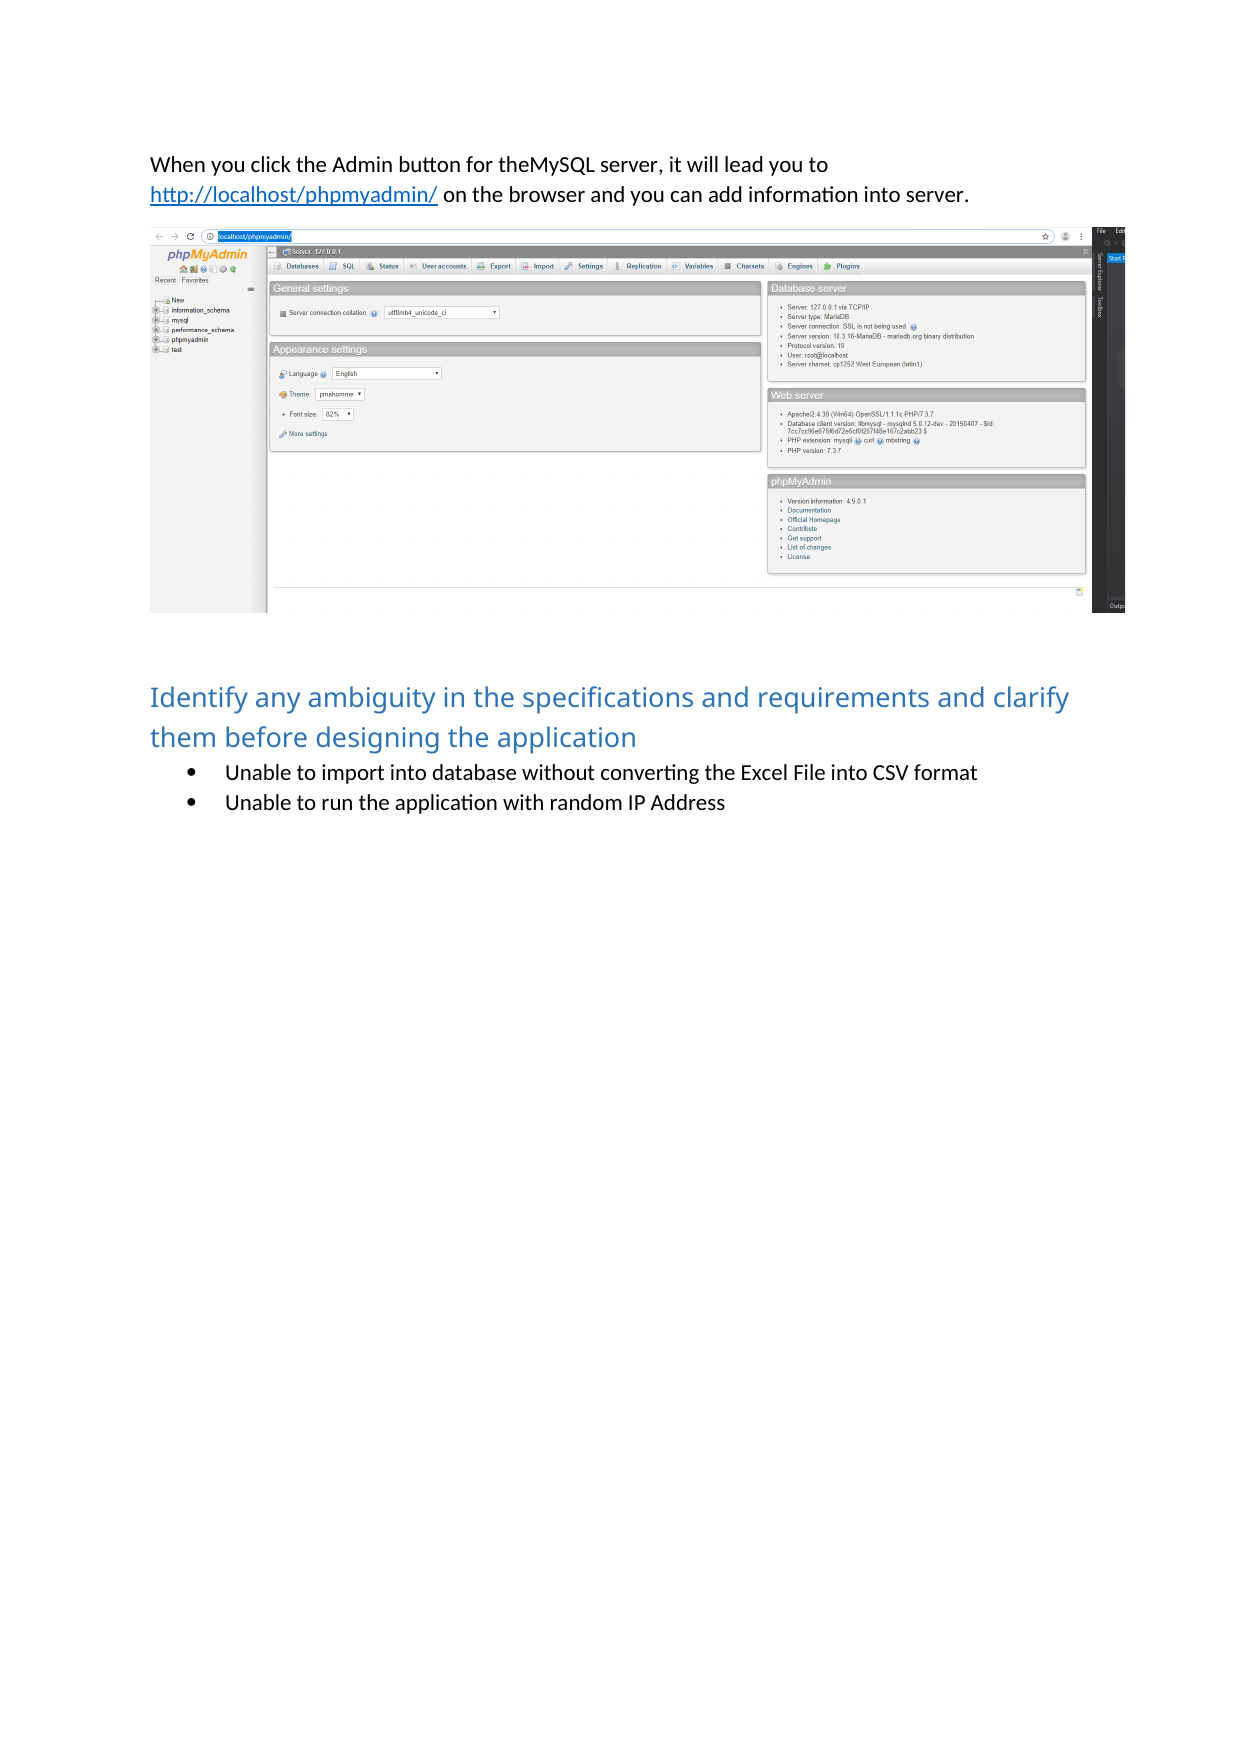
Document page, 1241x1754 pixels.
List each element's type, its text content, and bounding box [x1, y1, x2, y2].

list Unable to run the application with random IP Address [187, 788, 1090, 816]
text When you click the Admin button for theMySQL server, it will lead you to http://localhost/phpmyadmin/ on the browser and you can add information into server. [150, 150, 1090, 208]
list Unable to import into database without converting the Excel File into CSV format [187, 758, 1090, 786]
subtitle Identify any ambiguity in the specifications and requirements and clarify them before designing the application [150, 678, 1090, 755]
